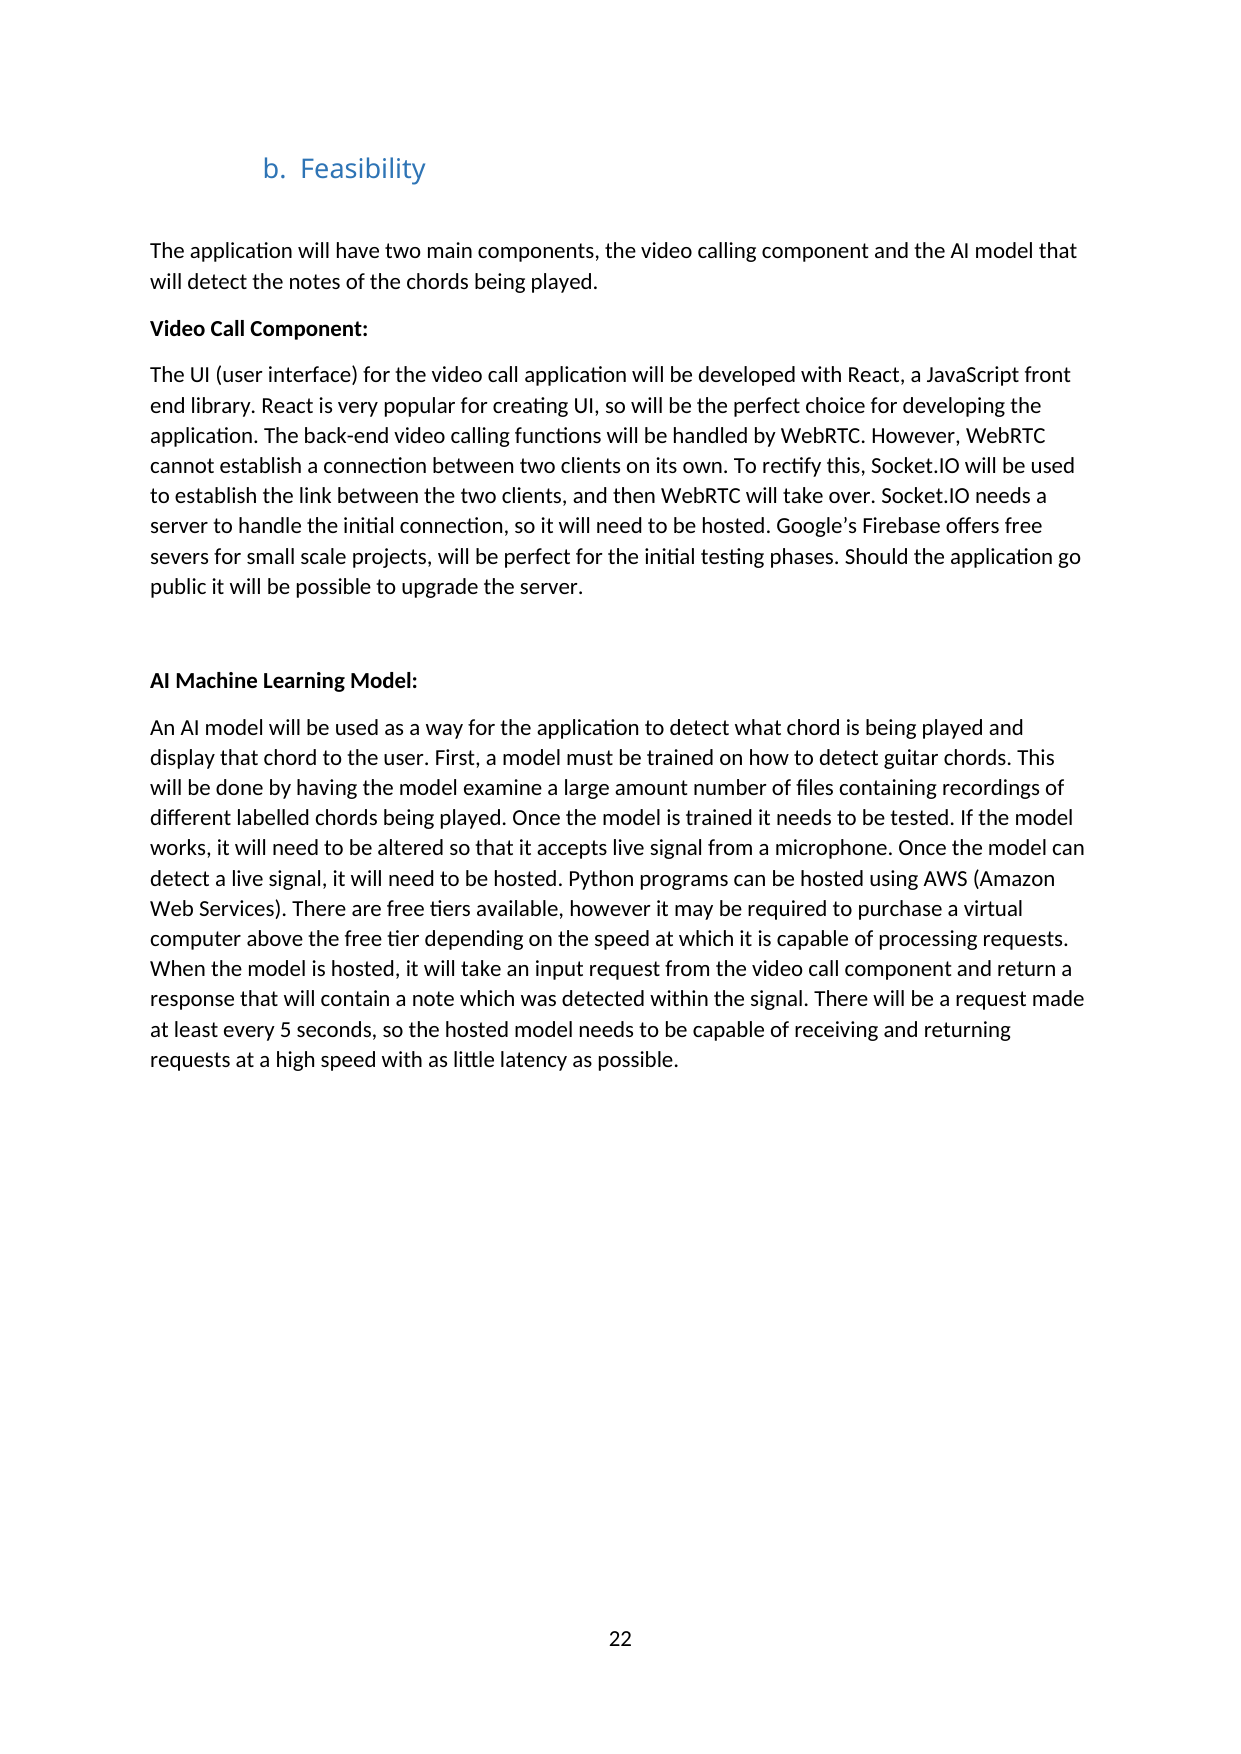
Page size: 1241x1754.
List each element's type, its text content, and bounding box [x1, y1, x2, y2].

text Video Call Component: [150, 314, 1090, 342]
text The UI (user interface) for the video call application will be developed with React, a JavaScript front end library. React is very popular for creating UI, so will be the perfect choice for developing the application. The back-end video calling functions will be handled by WebRTC. However, WebRTC cannot establish a connection between two clients on its own. To rectify this, Socket.IO will be used to establish the link between the two clients, and then WebRTC will take over. Socket.IO needs a server to handle the initial connection, so it will need to be hosted. Google’s Firebase offers free severs for small scale projects, will be perfect for the initial testing phases. Should the application go public it will be possible to upgrade the server. [150, 361, 1090, 600]
text An AI model will be used as a way for the application to detect what chord is being played and display that chord to the user. First, a model must be trained on how to detect guitar chords. This will be done by having the model examine a large amount number of files containing recordings of different labelled chords being played. Once the model is trained it needs to be tested. If the model works, it will need to be altered so that it accepts live signal from a microphone. Once the model can detect a live signal, it will need to be hosted. Python programs can be hosted using AWS (Amazon Web Services). There are free tiers available, however it may be required to purchase a virtual computer above the free tier depending on the speed at which it is capable of processing requests. When the model is hosted, it will take an input request from the video call component and return a response that will contain a note which was detected within the signal. There will be a request made at least every 5 seconds, so the hosted model needs to be capable of receiving and returning requests at a high speed with as little latency as possible. [150, 713, 1090, 1073]
text The application will have two main components, the video calling component and the AI model that will detect the notes of the chords being played. [150, 237, 1090, 295]
subtitle Feasibility [262, 150, 1090, 187]
text AI Machine Learning Model: [150, 666, 1090, 694]
